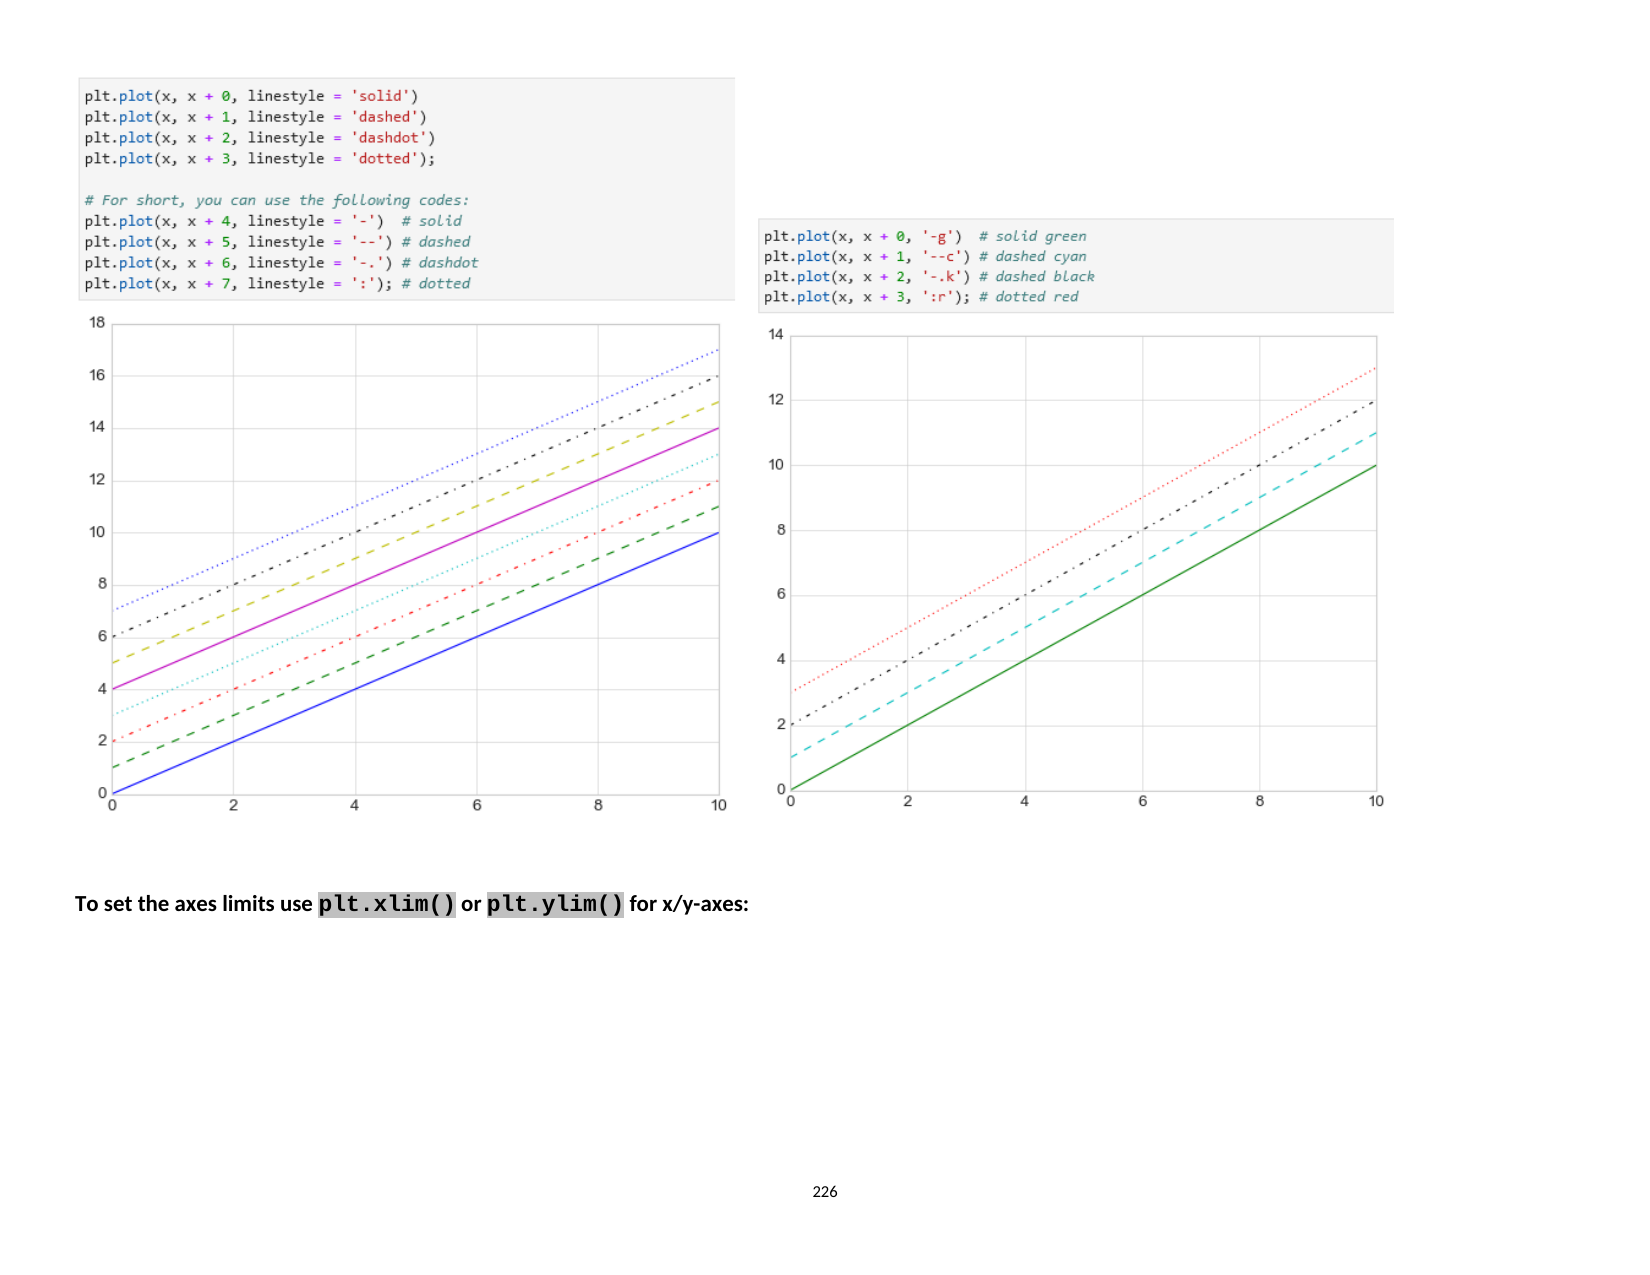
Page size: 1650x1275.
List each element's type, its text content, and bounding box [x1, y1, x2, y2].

picture [750, 210, 1394, 824]
picture [75, 75, 736, 824]
text To set the axes limits use plt.xlim() or plt.ylim() for x/y-axes: [75, 889, 1575, 918]
